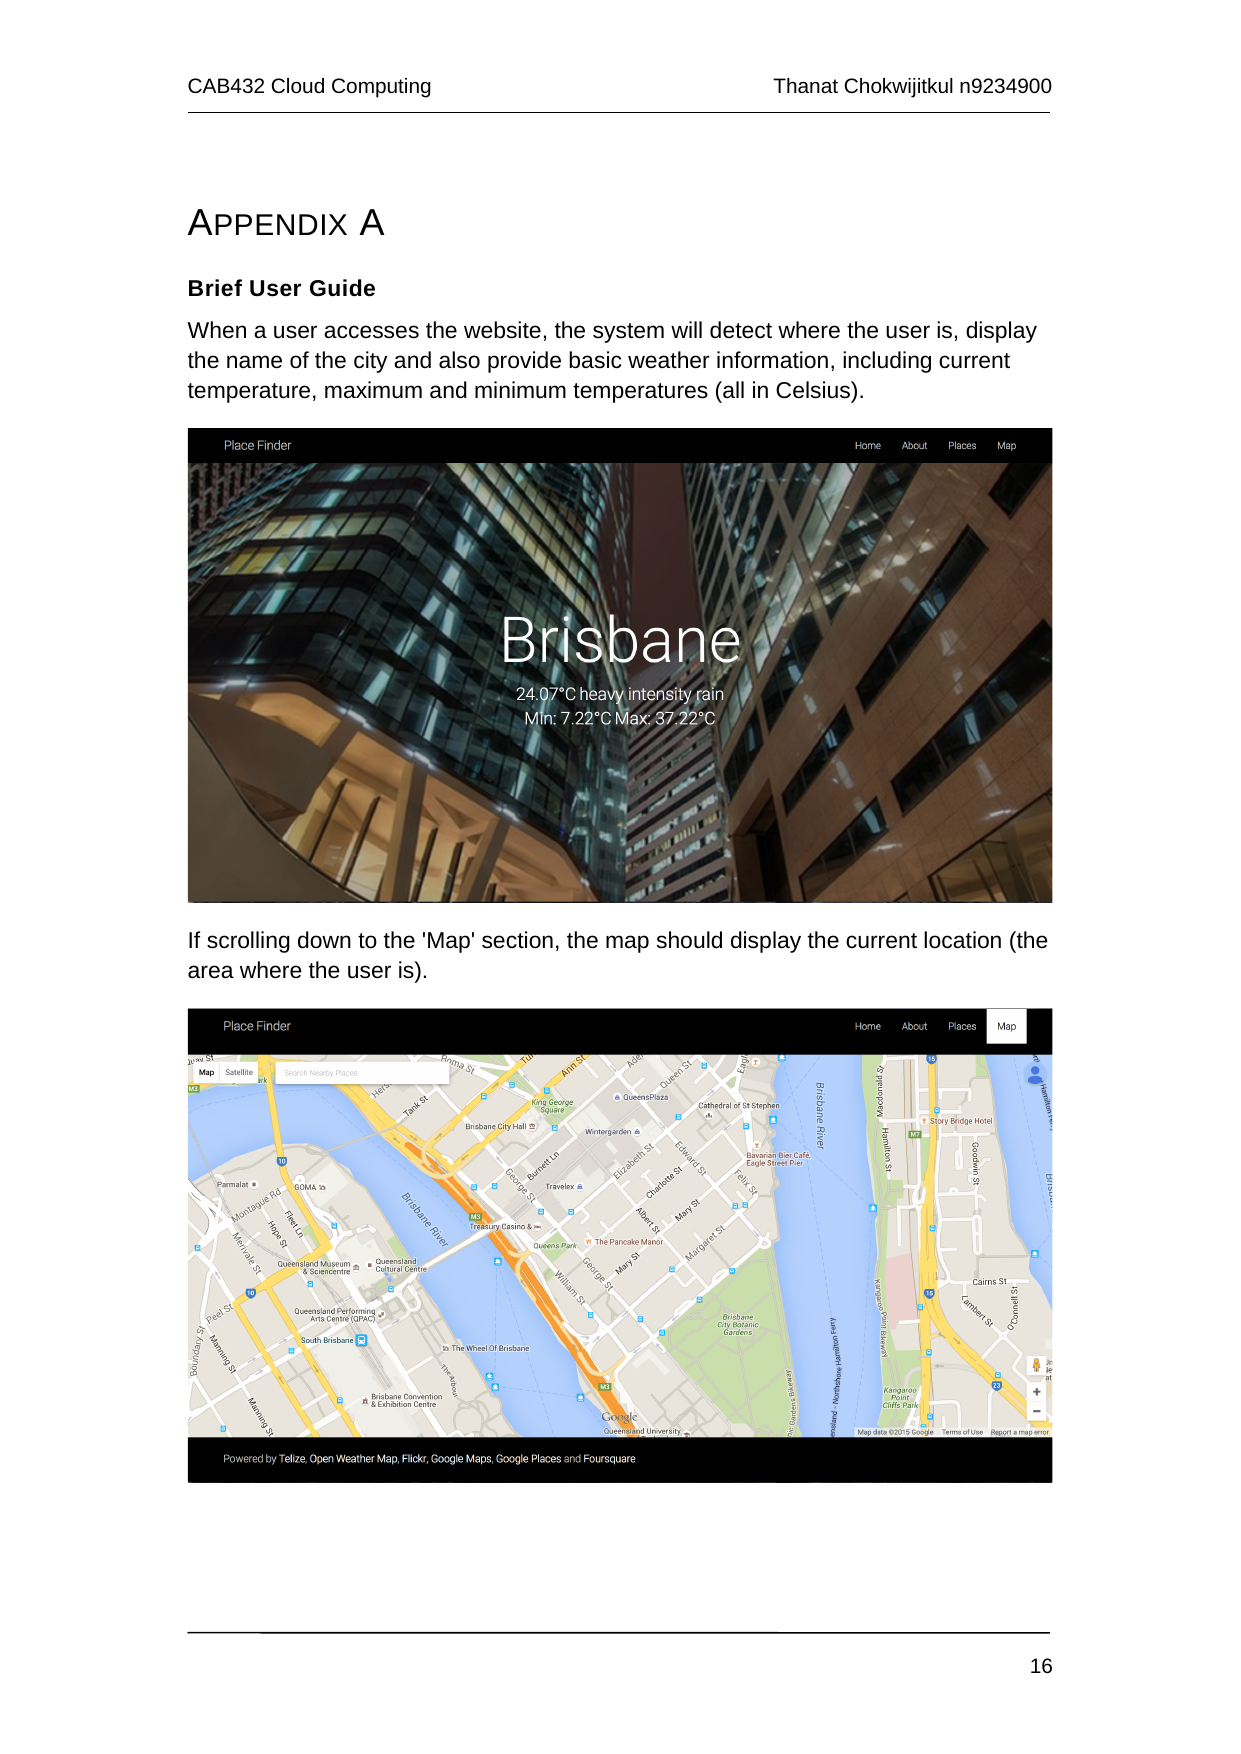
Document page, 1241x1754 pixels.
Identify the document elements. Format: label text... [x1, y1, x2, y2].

text When a user accesses the website, the system will detect where the user is, display the name of the city and also provide basic weather information, including current temperature, maximum and minimum temperatures (all in Celsius). [187, 317, 1053, 403]
text If scrolling down to the 'Map' section, the map should display the current location (the area where the user is). [187, 927, 1053, 983]
subtitle Brief User Guide [187, 274, 1053, 301]
picture [187, 1008, 1053, 1483]
picture [187, 428, 1053, 903]
subtitle Appendix A [187, 200, 1053, 243]
